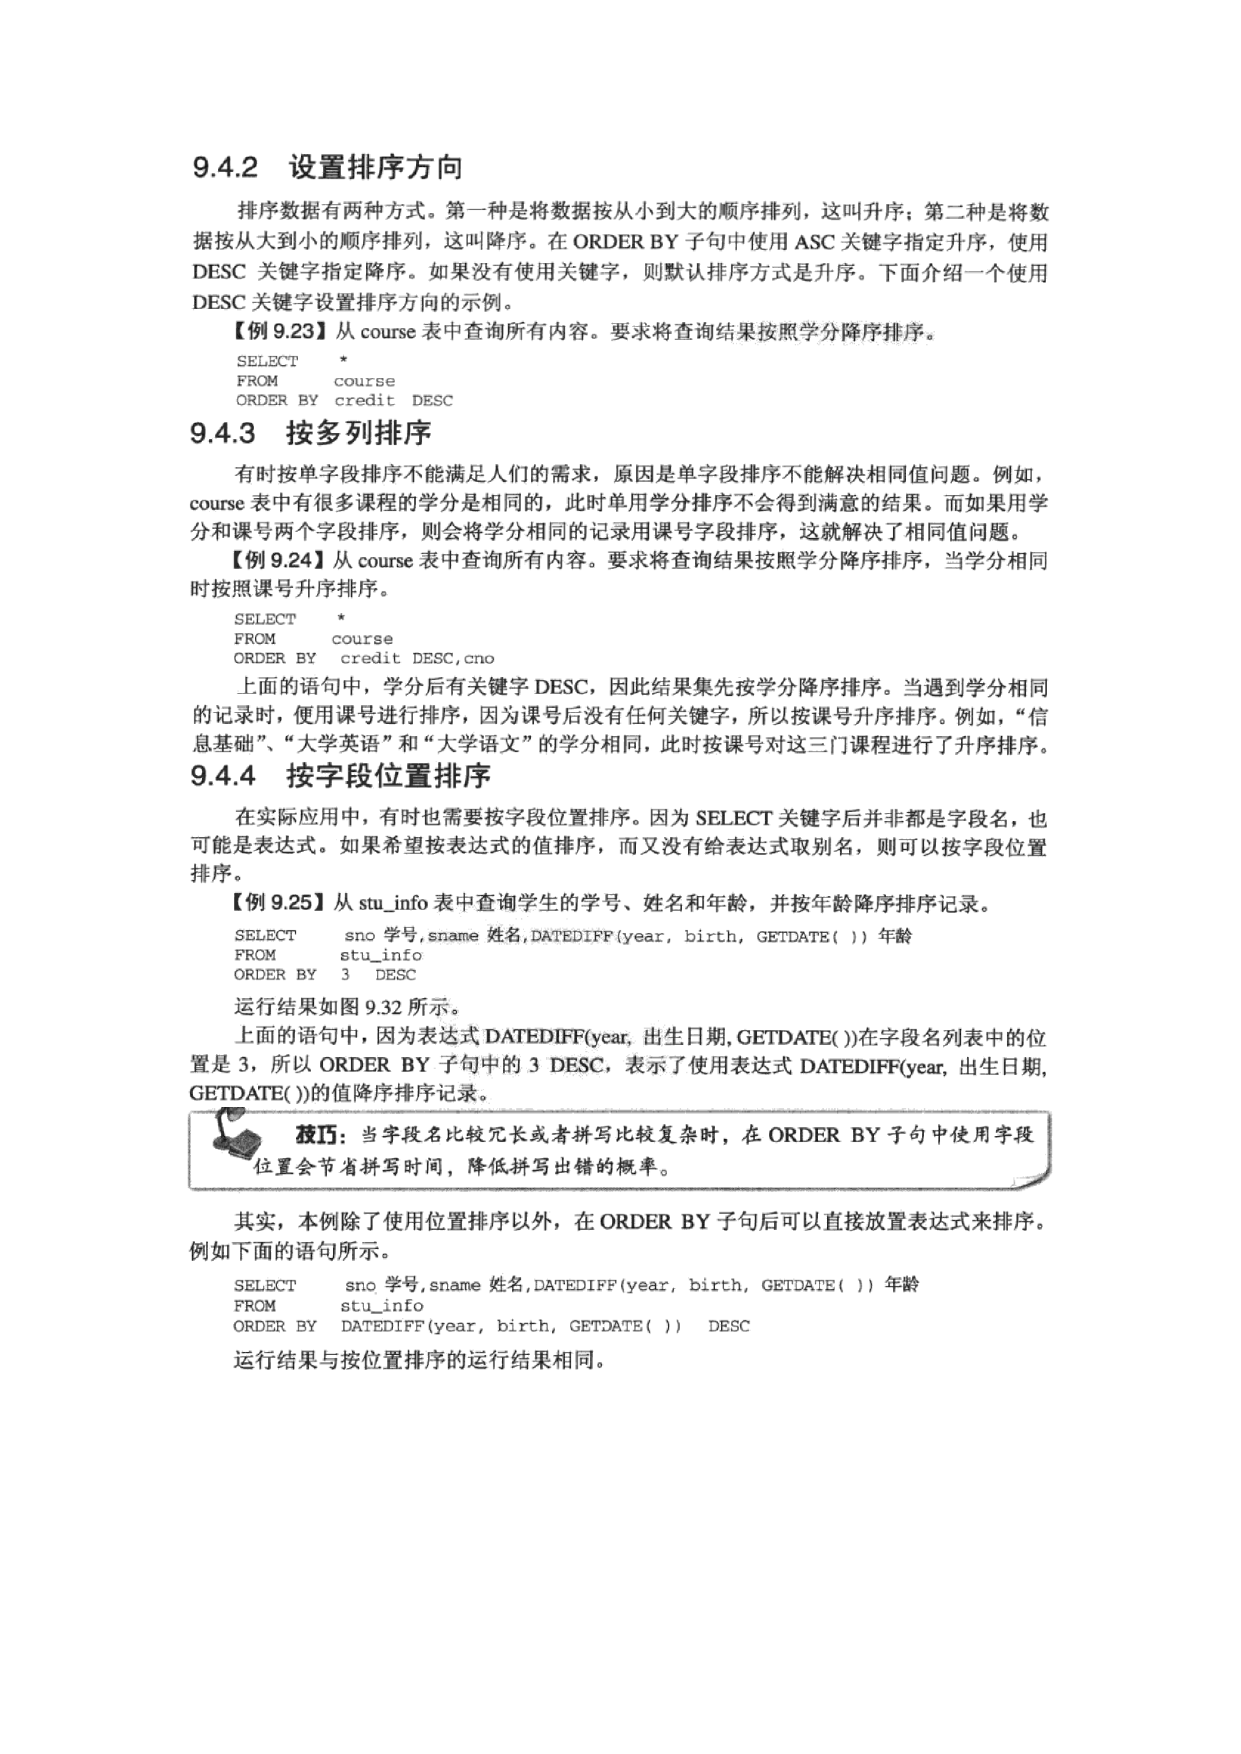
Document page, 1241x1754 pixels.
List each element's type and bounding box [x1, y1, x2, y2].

picture [187, 150, 1053, 1377]
